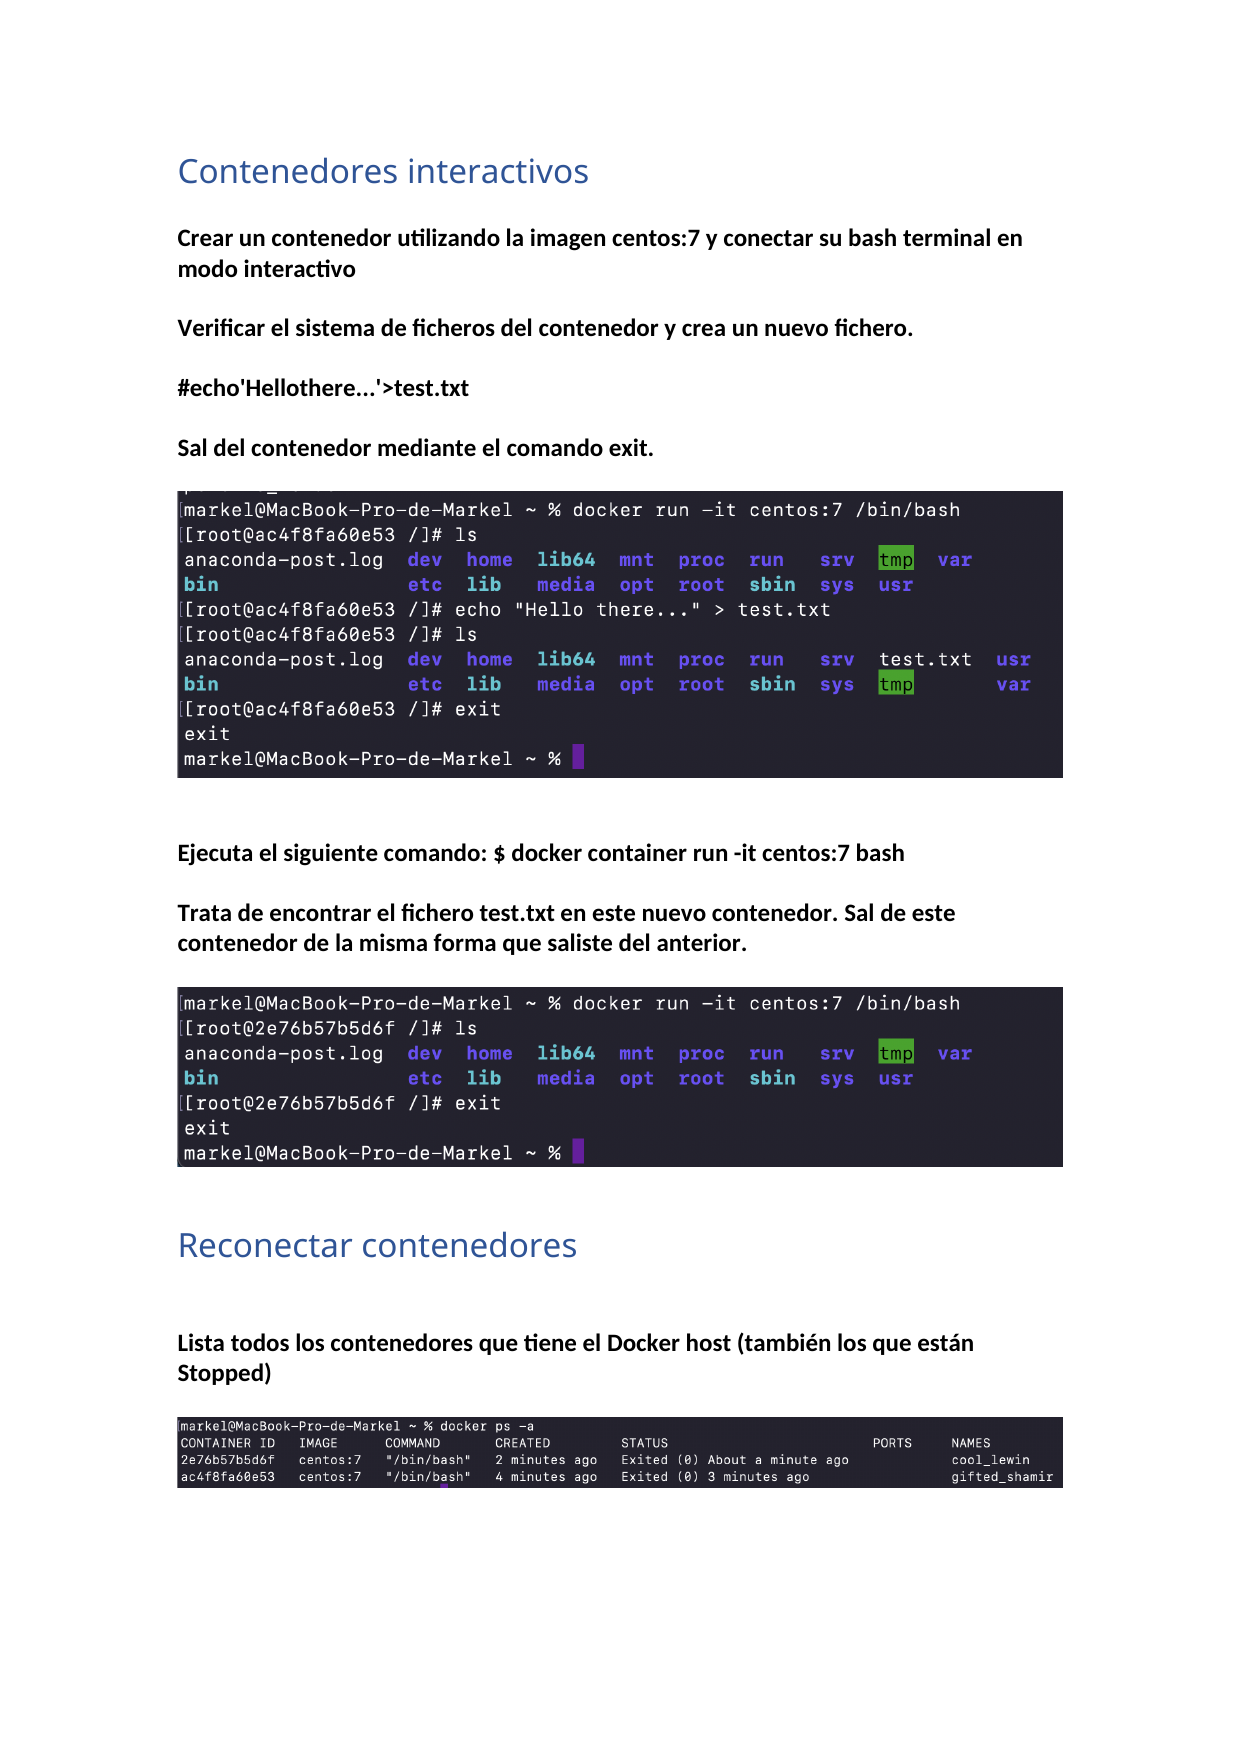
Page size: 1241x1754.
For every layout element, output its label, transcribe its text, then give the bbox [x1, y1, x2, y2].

subtitle Contenedores interactivos [177, 148, 1063, 193]
text Sal del contenedor mediante el comando exit. [177, 432, 1063, 462]
subtitle Reconectar contenedores [177, 1222, 1063, 1267]
picture [177, 491, 1063, 778]
text #echo'Hellothere...'>test.txt [177, 372, 1063, 403]
text Ejecuta el siguiente comando: $ docker container run -it centos:7 bash [177, 837, 1063, 868]
text Lista todos los contenedores que tiene el Docker host (también los que están Stopped) [177, 1327, 1063, 1388]
text Trata de encontrar el fichero test.txt en este nuevo contenedor. Sal de este contenedor de la misma forma que saliste del anterior. [177, 897, 1063, 958]
text Verificar el sistema de ficheros del contenedor y crea un nuevo fichero. [177, 312, 1063, 343]
text Crear un contenedor utilizando la imagen centos:7 y conectar su bash terminal en modo interactivo [177, 222, 1063, 283]
picture [177, 1417, 1063, 1488]
picture [177, 987, 1063, 1167]
